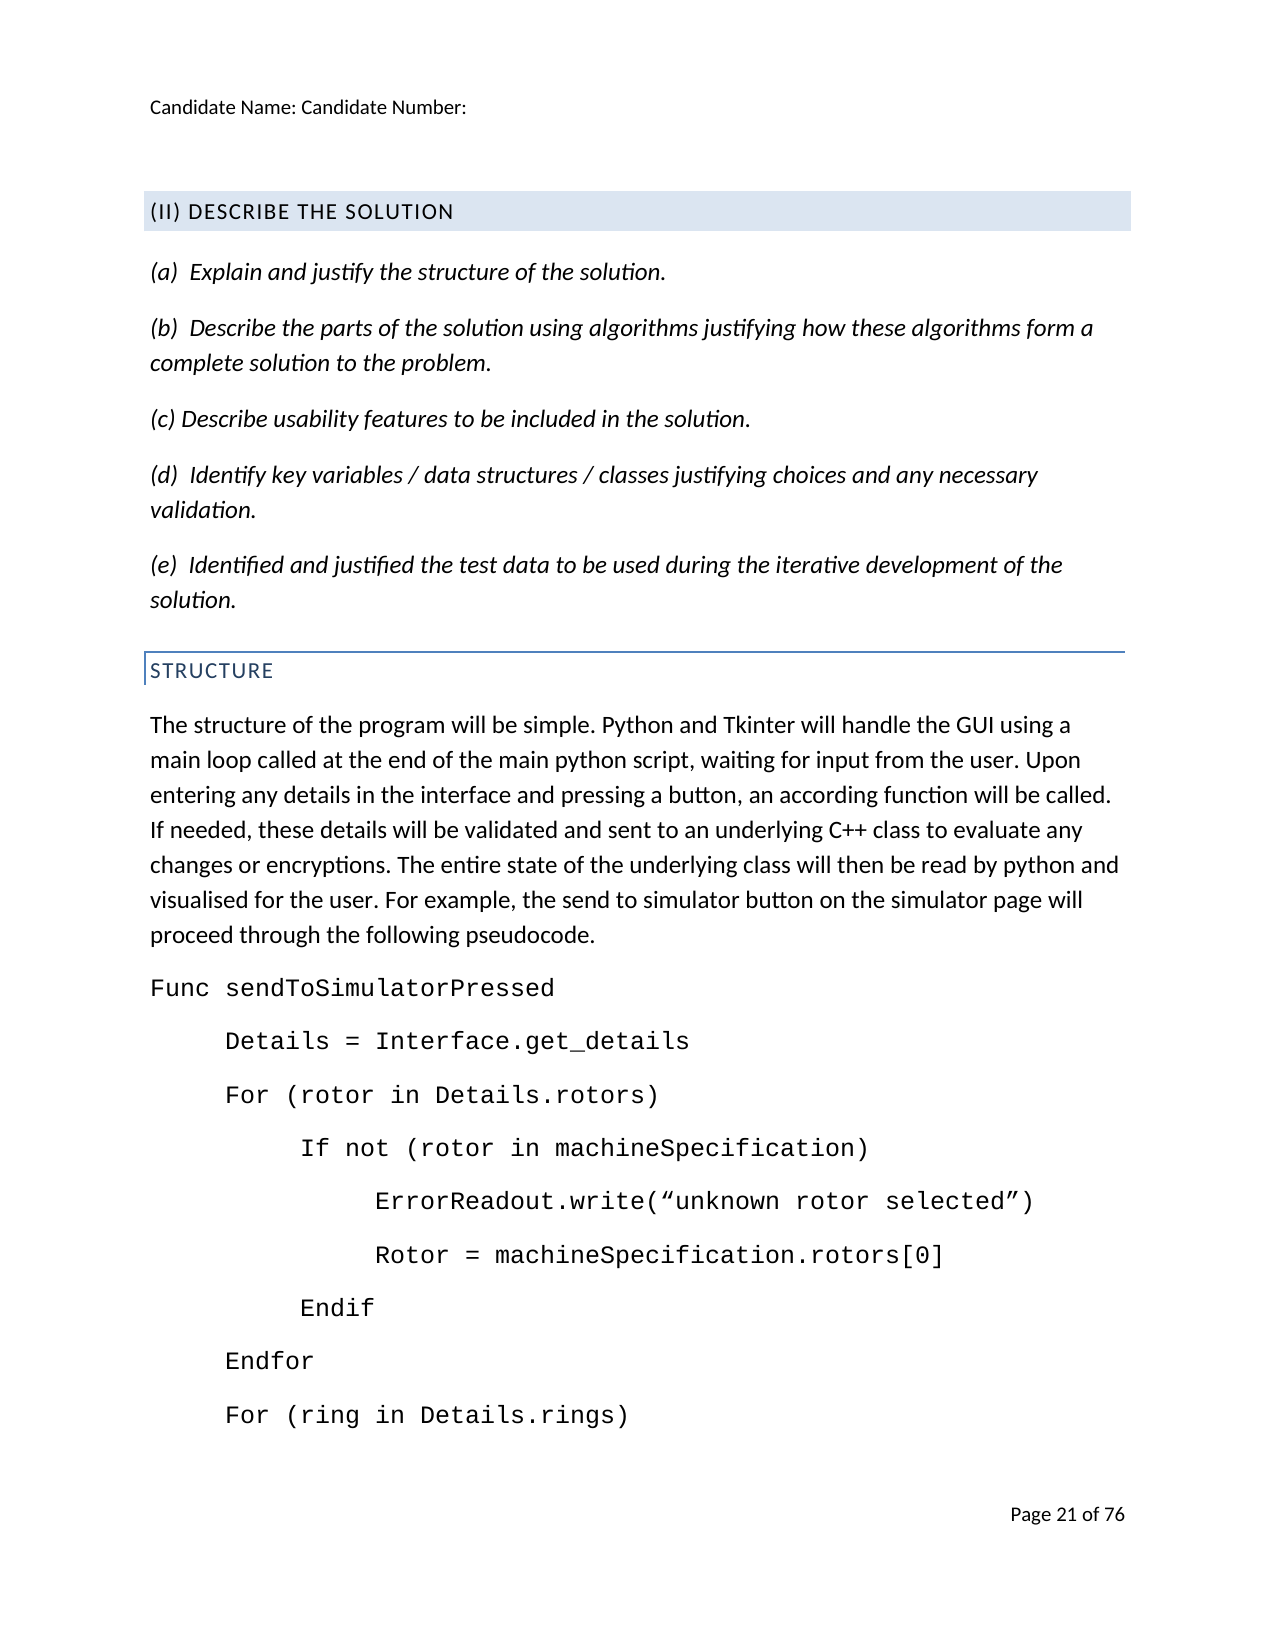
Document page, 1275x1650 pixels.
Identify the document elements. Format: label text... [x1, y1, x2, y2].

text (c) Describe usability features to be included in the solution. [150, 403, 1125, 433]
text The structure of the program will be simple. Python and Tkinter will handle the GUI using a main loop called at the end of the main python script, waiting for input from the user. Upon entering any details in the interface and pressing a button, an according function will be called. If needed, these details will be validated and sent to an underlying C++ class to evaluate any changes or encryptions. The entire state of the underlying class will then be read by python and visualised for the user. For example, the send to simulator button on the simulator page will proceed through the following pseudocode. [150, 710, 1125, 950]
text (b) Describe the parts of the solution using algorithms justifying how these algorithms form a complete solution to the problem. [150, 312, 1125, 378]
text For (rotor in Details.rotors) [150, 1082, 1125, 1111]
text (e) Identified and justified the test data to be used during the iterative development of the solution. [150, 550, 1125, 615]
text Rotor = machineSpecification.rotors[0] [150, 1242, 1125, 1271]
text (d) Identify key variables / data structures / classes justifying choices and any necessary validation. [150, 459, 1125, 524]
text If not (rotor in machineSpecification) [150, 1136, 1125, 1164]
text (a) Explain and justify the structure of the solution. [150, 256, 1125, 287]
text Endif [150, 1296, 1125, 1324]
text Func sendToSimulatorPressed [150, 976, 1125, 1004]
text For (ring in Details.rings) [150, 1402, 1125, 1431]
subtitle Structure [146, 653, 1125, 685]
text ErrorReadout.write(“unknown rotor selected”) [150, 1189, 1125, 1217]
subtitle (ii) DESCRIBE THE SOLUTION [150, 197, 1125, 225]
text Details = Interface.get_details [150, 1029, 1125, 1057]
text Endfor [150, 1349, 1125, 1377]
